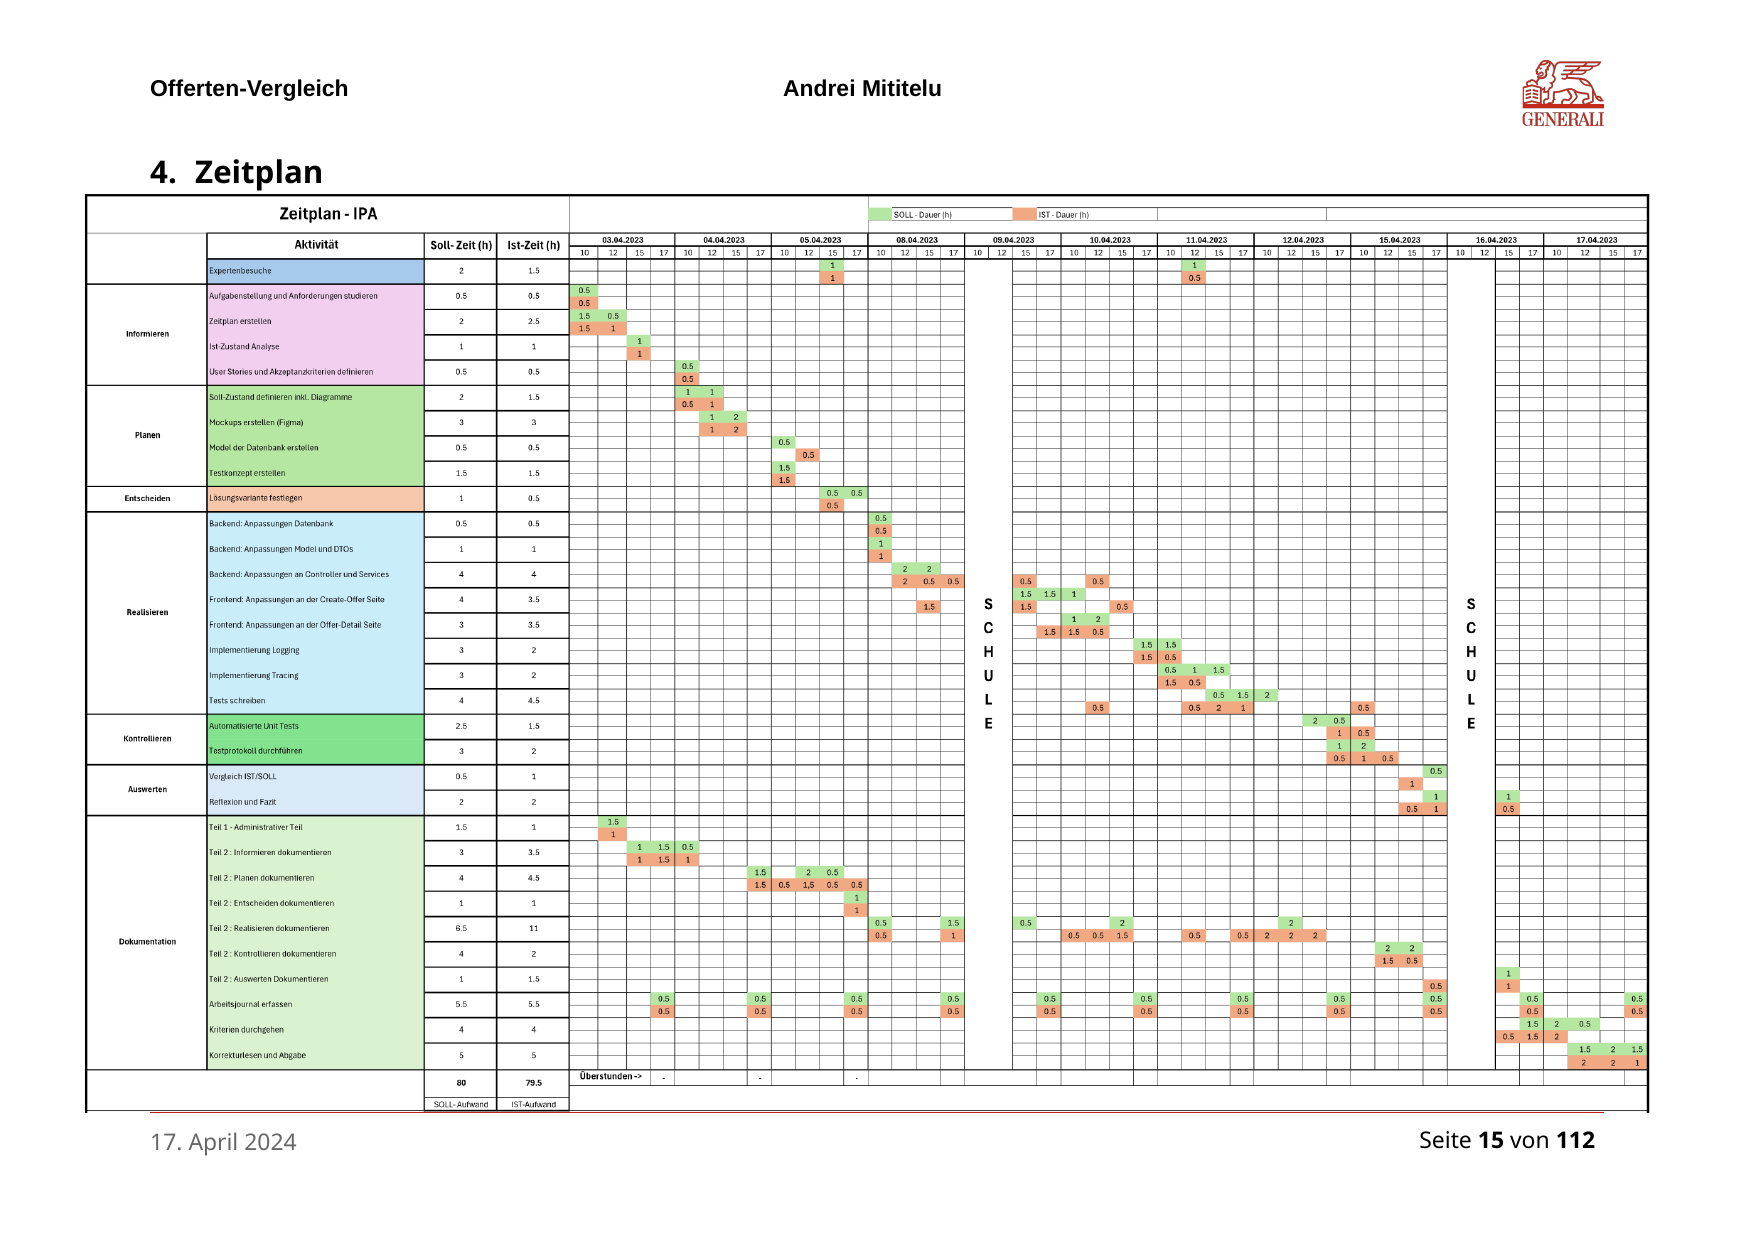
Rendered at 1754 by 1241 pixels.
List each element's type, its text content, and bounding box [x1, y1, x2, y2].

subtitle Zeitplan [150, 150, 1604, 193]
picture [1522, 60, 1604, 126]
picture [81, 190, 1650, 1113]
